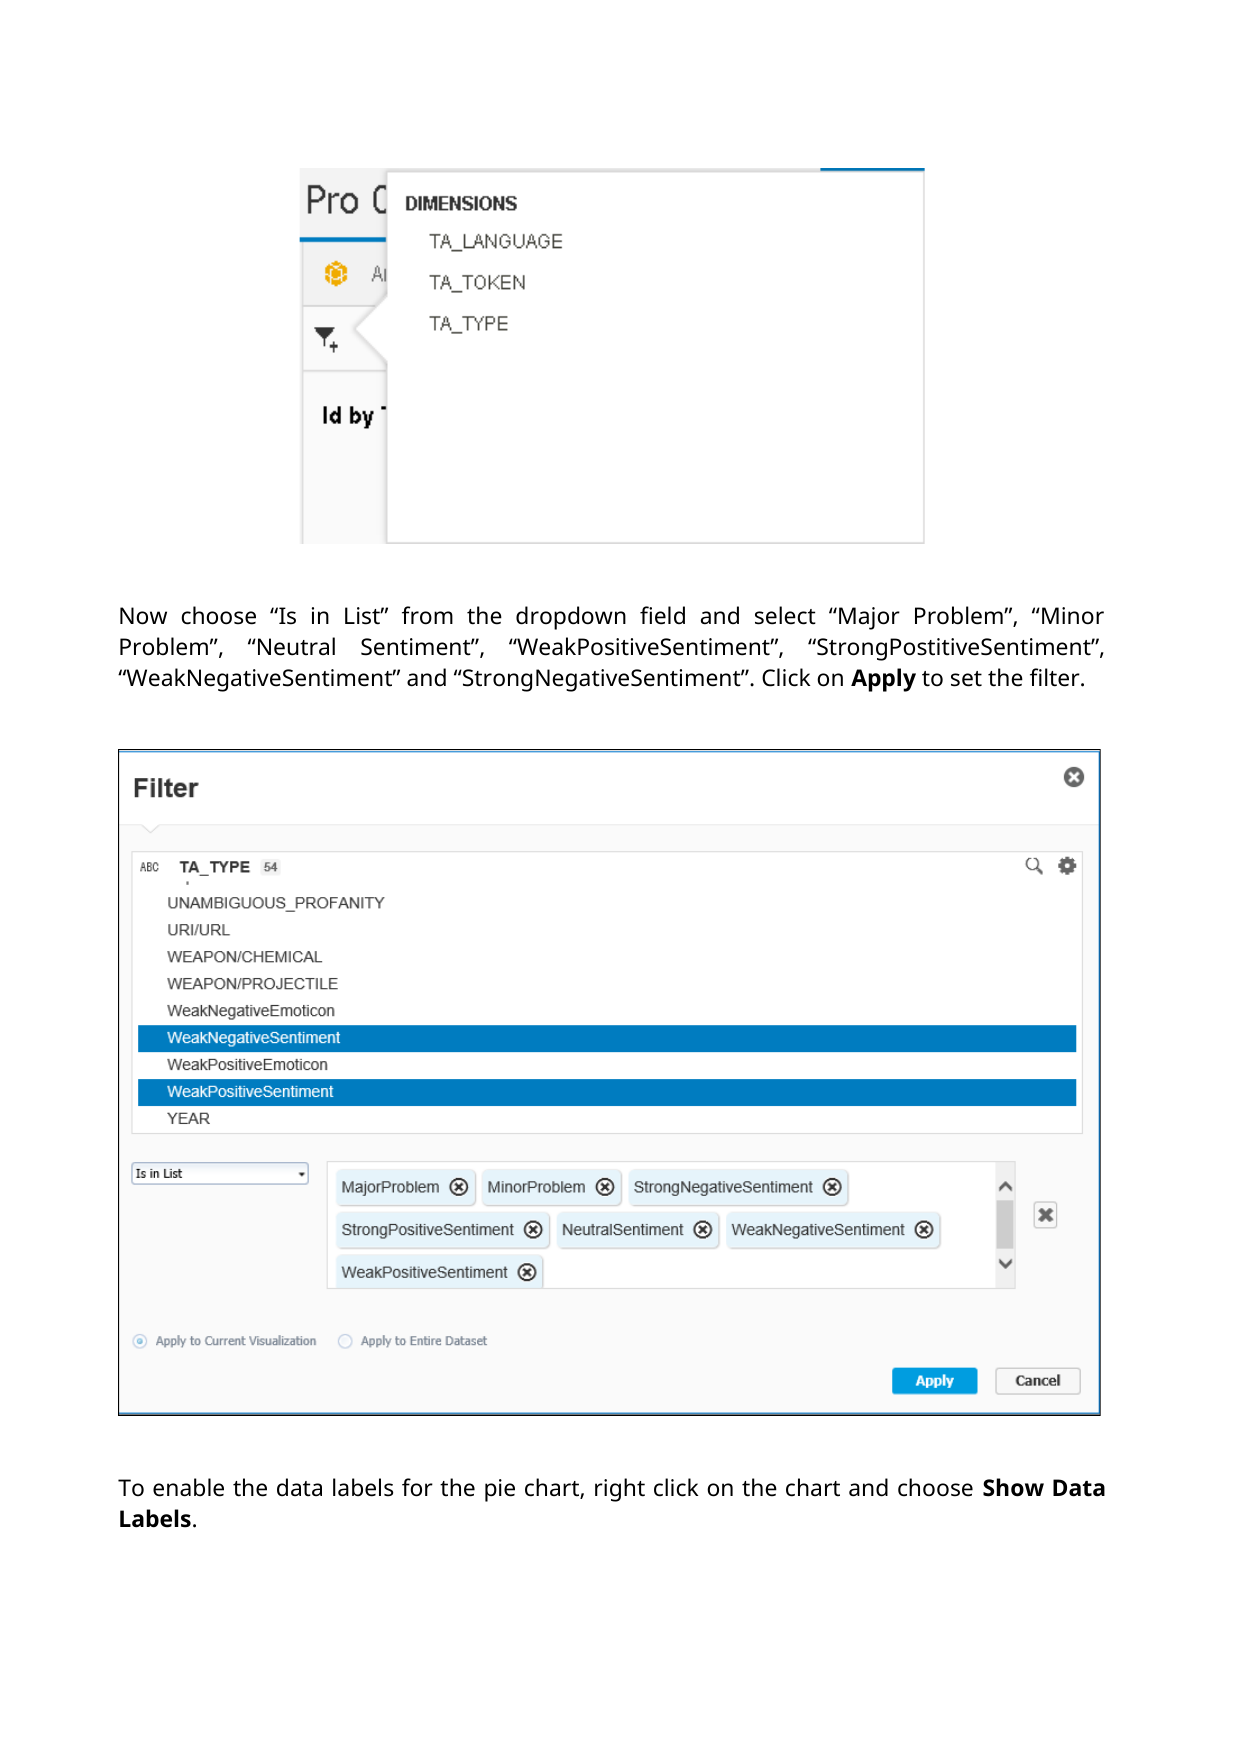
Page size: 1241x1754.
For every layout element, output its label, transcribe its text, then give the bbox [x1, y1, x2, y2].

text To enable the data labels for the pie chart, right click on the chart and choose Show Data Labels. [118, 1472, 1106, 1534]
text Now choose “Is in List” from the dropdown field and select “Major Problem”, “Minor Problem”, “Neutral Sentiment”, “WeakPositiveSentiment”, “StrongPostitiveSentiment”, “WeakNegativeSentiment” and “StrongNegativeSentiment”. Click on Apply to set the filter. [118, 599, 1106, 693]
picture [299, 168, 925, 544]
picture [118, 749, 1101, 1416]
